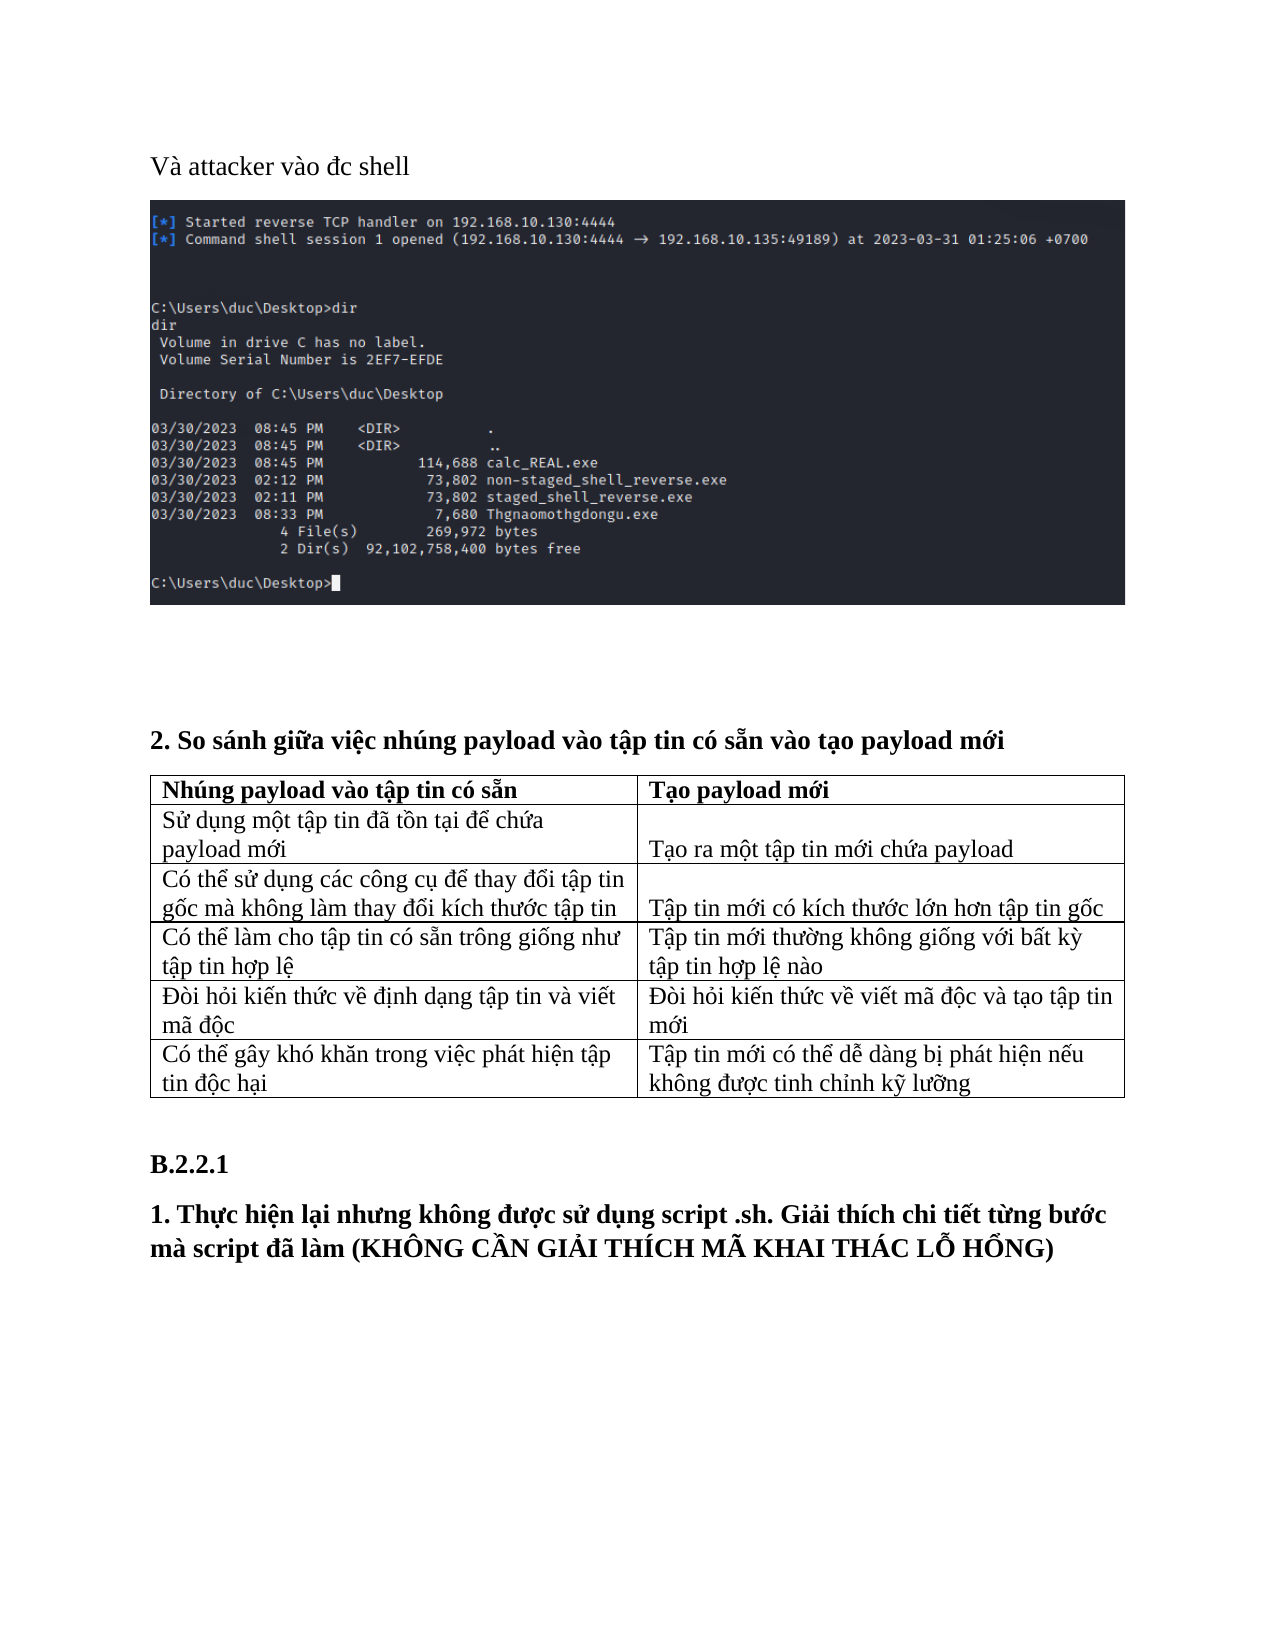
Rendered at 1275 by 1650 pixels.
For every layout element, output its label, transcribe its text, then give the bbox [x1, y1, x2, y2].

table_cell Tạo ra một tập tin mới chứa payload [638, 805, 1124, 863]
table_cell Đòi hỏi kiến thức về định dạng tập tin và viết mã độc [151, 981, 637, 1038]
table_cell Tập tin mới có thể dễ dàng bị phát hiện nếu không được tinh chỉnh kỹ lưỡng [638, 1040, 1124, 1097]
text Và attacker vào đc shell [150, 150, 1125, 181]
text B.2.2.1 [150, 1148, 1125, 1179]
table_cell Tập tin mới thường không giống với bất kỳ tập tin hợp lệ nào [638, 923, 1124, 980]
text 1. Thực hiện lại nhưng không được sử dụng script .sh. Giải thích chi tiết từng bước mà script đã làm (KHÔNG CẦN GIẢI THÍCH MÃ KHAI THÁC LỖ HỔNG) [150, 1198, 1125, 1263]
text 2. So sánh giữa việc nhúng payload vào tập tin có sẵn vào tạo payload mới [150, 724, 1125, 755]
table_header Nhúng payload vào tập tin có sẵn [151, 776, 637, 804]
table_cell Đòi hỏi kiến thức về viết mã độc và tạo tập tin mới [638, 981, 1124, 1038]
picture [150, 200, 1125, 605]
table_cell Có thể sử dụng các công cụ để thay đổi tập tin gốc mà không làm thay đổi kích thước tập tin [151, 864, 637, 921]
table_cell Tập tin mới có kích thước lớn hơn tập tin gốc [638, 864, 1124, 921]
table_cell Có thể gây khó khăn trong việc phát hiện tập tin độc hại [151, 1040, 637, 1097]
table_cell Sử dụng một tập tin đã tồn tại để chứa payload mới [151, 805, 637, 863]
table_cell Có thể làm cho tập tin có sẵn trông giống như tập tin hợp lệ [151, 923, 637, 980]
table_header Tạo payload mới [638, 776, 1124, 804]
